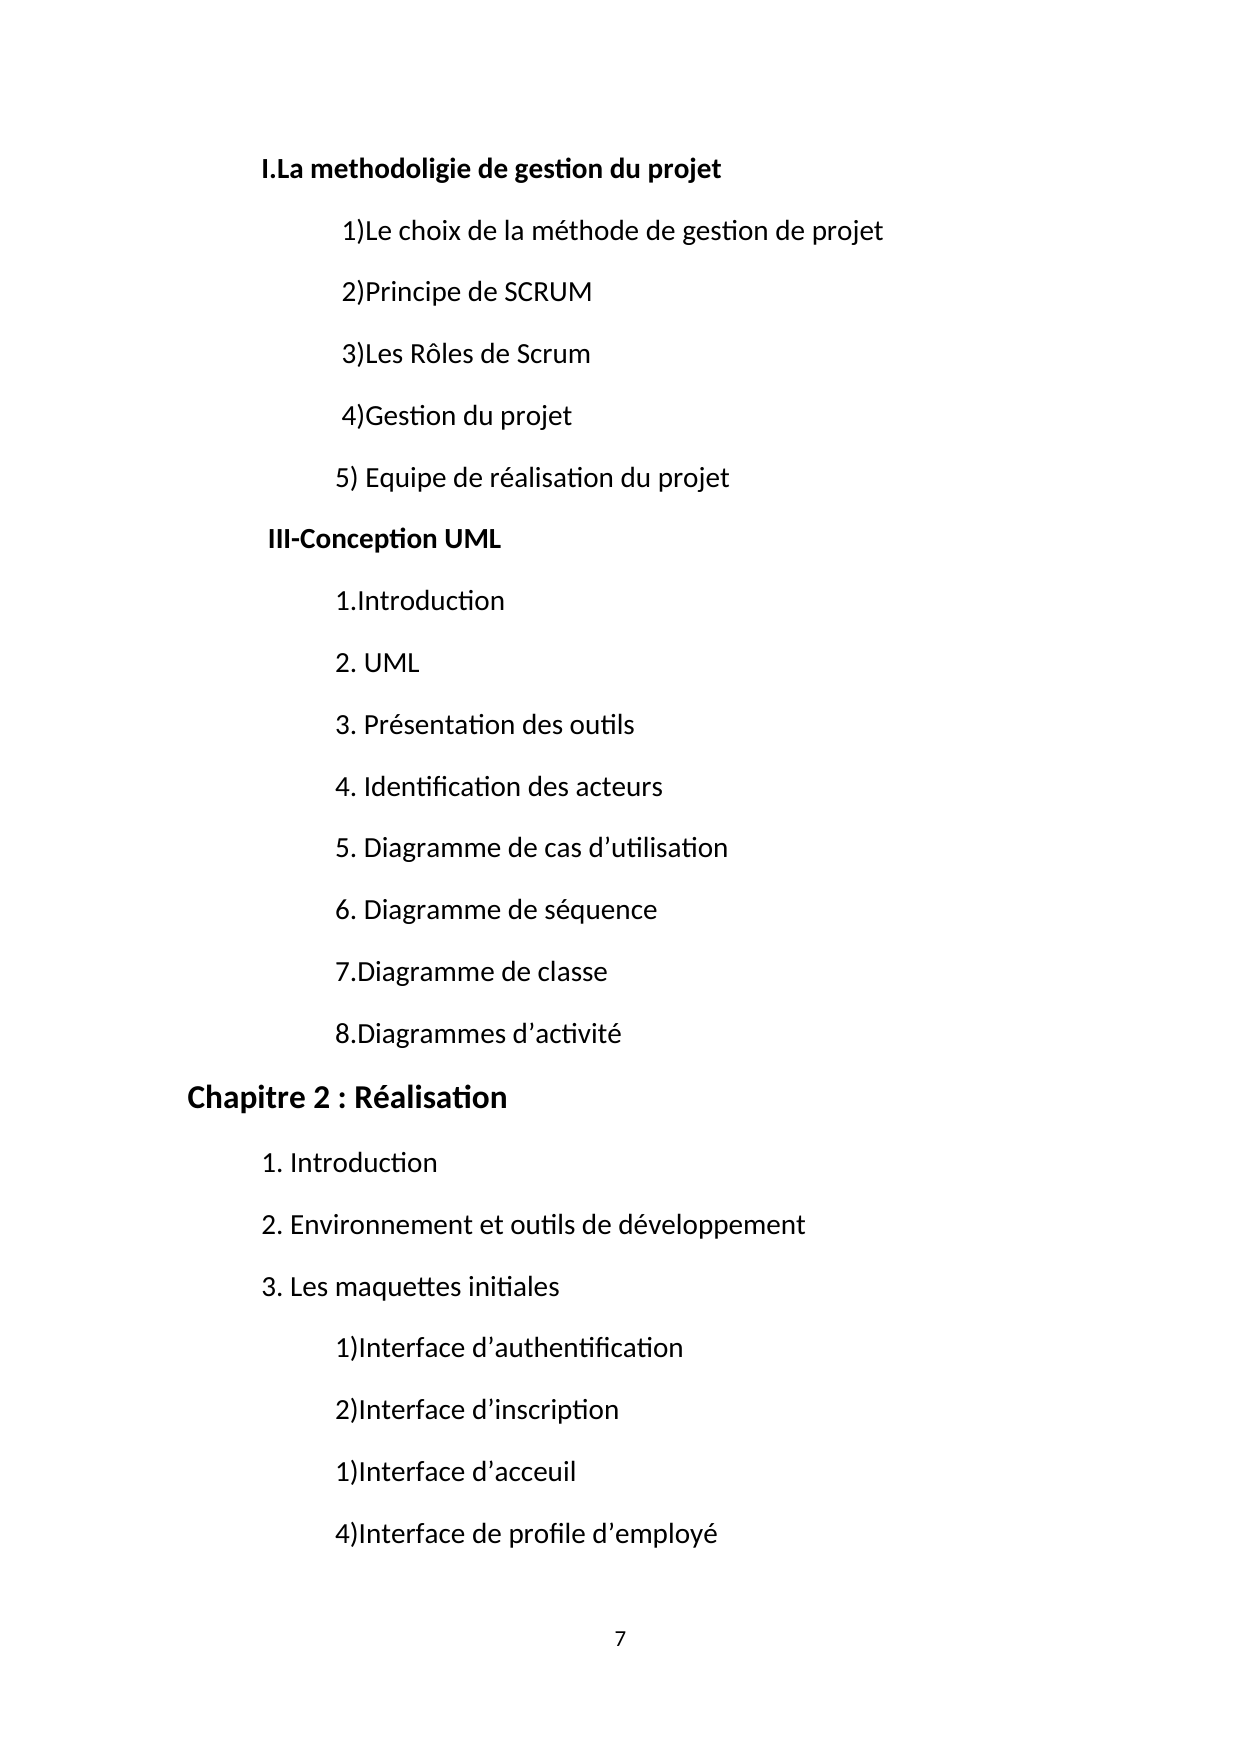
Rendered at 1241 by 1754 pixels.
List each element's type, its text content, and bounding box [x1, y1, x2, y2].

text 2. Environnement et outils de développement [261, 1206, 1053, 1242]
text 1.Introduction [335, 582, 1053, 618]
text I.La methodoligie de gestion du projet [187, 150, 1053, 186]
text 7.Diagramme de classe [335, 953, 1053, 989]
text 2)Interface d’inscription [335, 1391, 1053, 1427]
text 5. Diagramme de cas d’utilisation [335, 829, 1053, 865]
text 2)Principe de SCRUM [335, 273, 1053, 309]
text 1. Introduction [261, 1144, 1053, 1180]
text 3. Présentation des outils [335, 706, 1053, 742]
text 4)Interface de profile d’employé [335, 1515, 1053, 1550]
text III-Conception UML [187, 521, 1053, 556]
text 6. Diagramme de séquence [335, 891, 1053, 927]
text 3)Les Rôles de Scrum [335, 335, 1053, 371]
text 1)Interface d’authentification [335, 1329, 1053, 1365]
text 5) Equipe de réalisation du projet [261, 459, 1053, 494]
text 1)Le choix de la méthode de gestion de projet [335, 212, 1053, 247]
text 8.Diagrammes d’activité [261, 1015, 1053, 1050]
text 1)Interface d’acceuil [335, 1453, 1053, 1489]
text 4)Gestion du projet [335, 397, 1053, 433]
text Chapitre 2 : Réalisation [187, 1077, 1053, 1117]
text 4. Identification des acteurs [335, 768, 1053, 803]
text 3. Les maquettes initiales [261, 1268, 1053, 1303]
text 2. UML [335, 644, 1053, 680]
